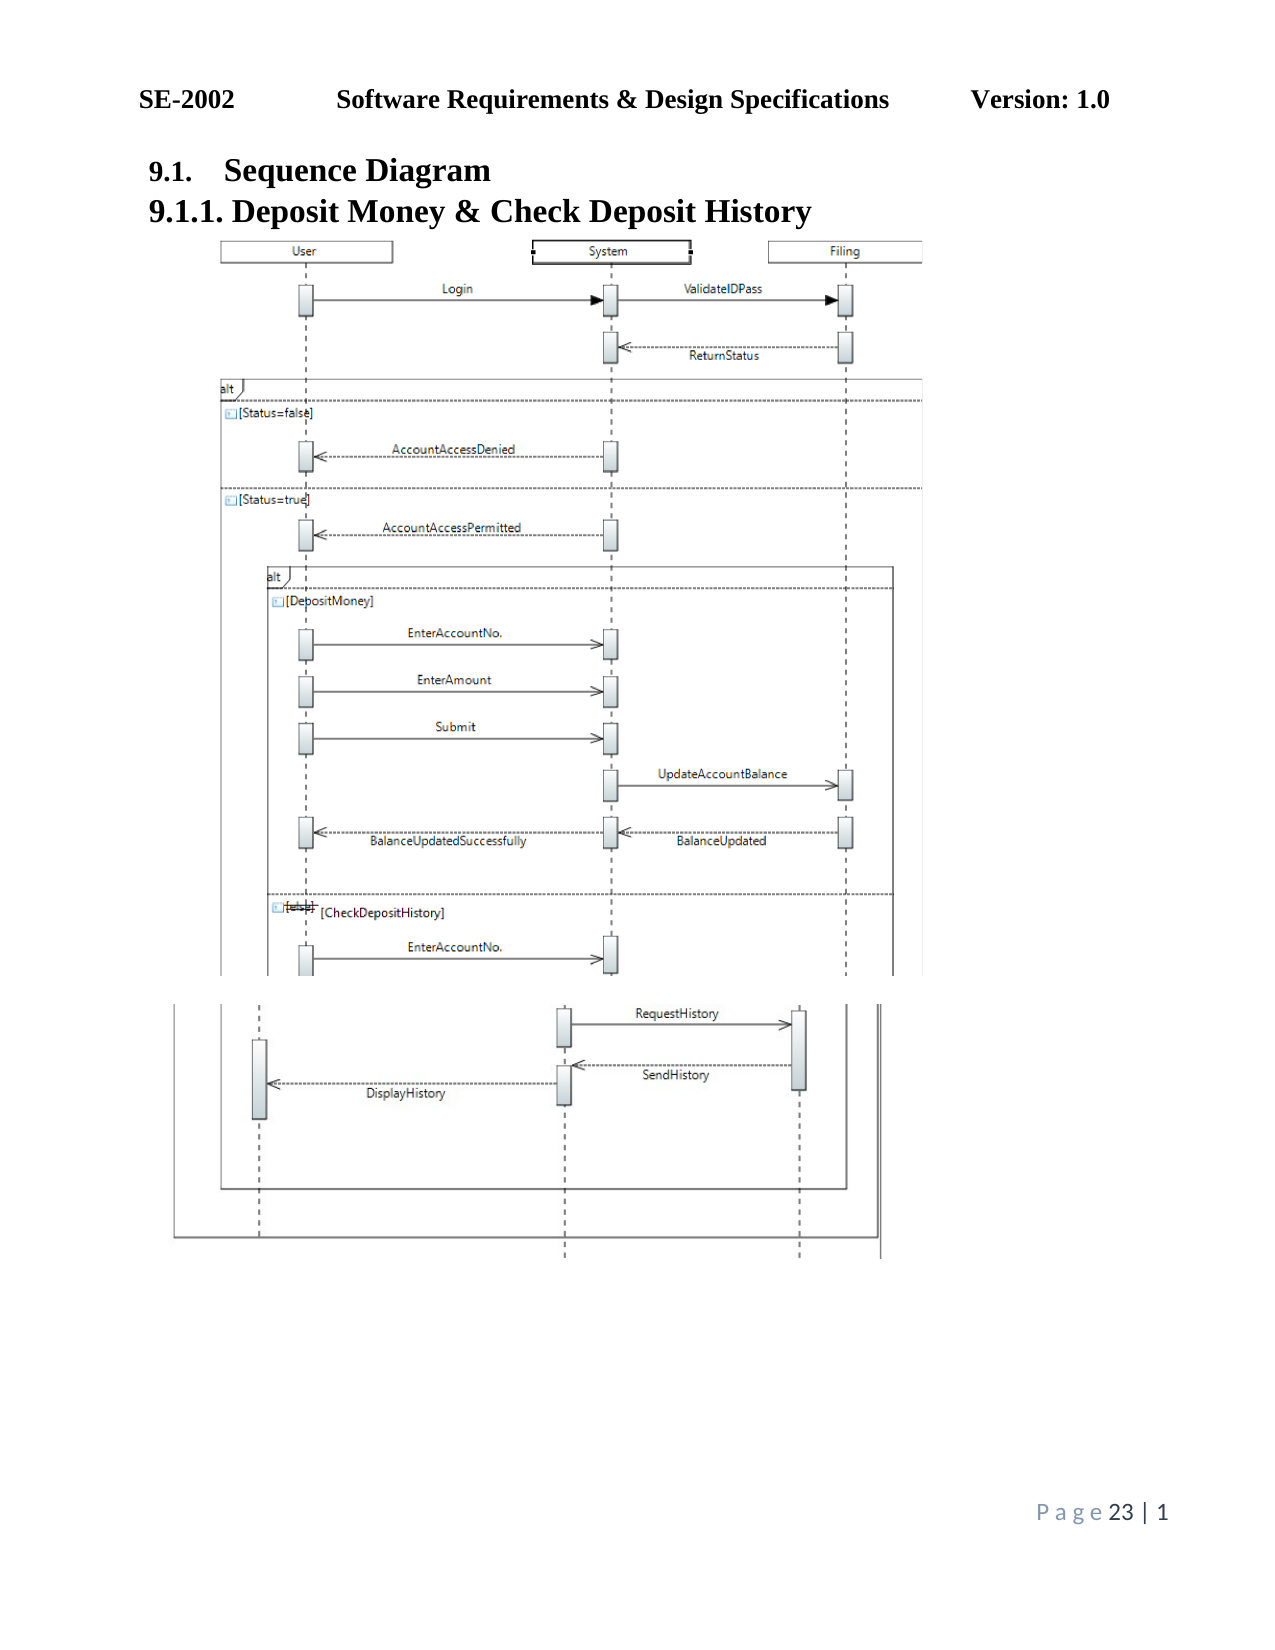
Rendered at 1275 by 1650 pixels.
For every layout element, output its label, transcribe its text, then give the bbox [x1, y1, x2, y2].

picture [158, 1004, 882, 1259]
picture [158, 231, 923, 976]
list Deposit Money & Check Deposit History [148, 191, 1170, 229]
list Sequence Diagram [148, 150, 1170, 188]
